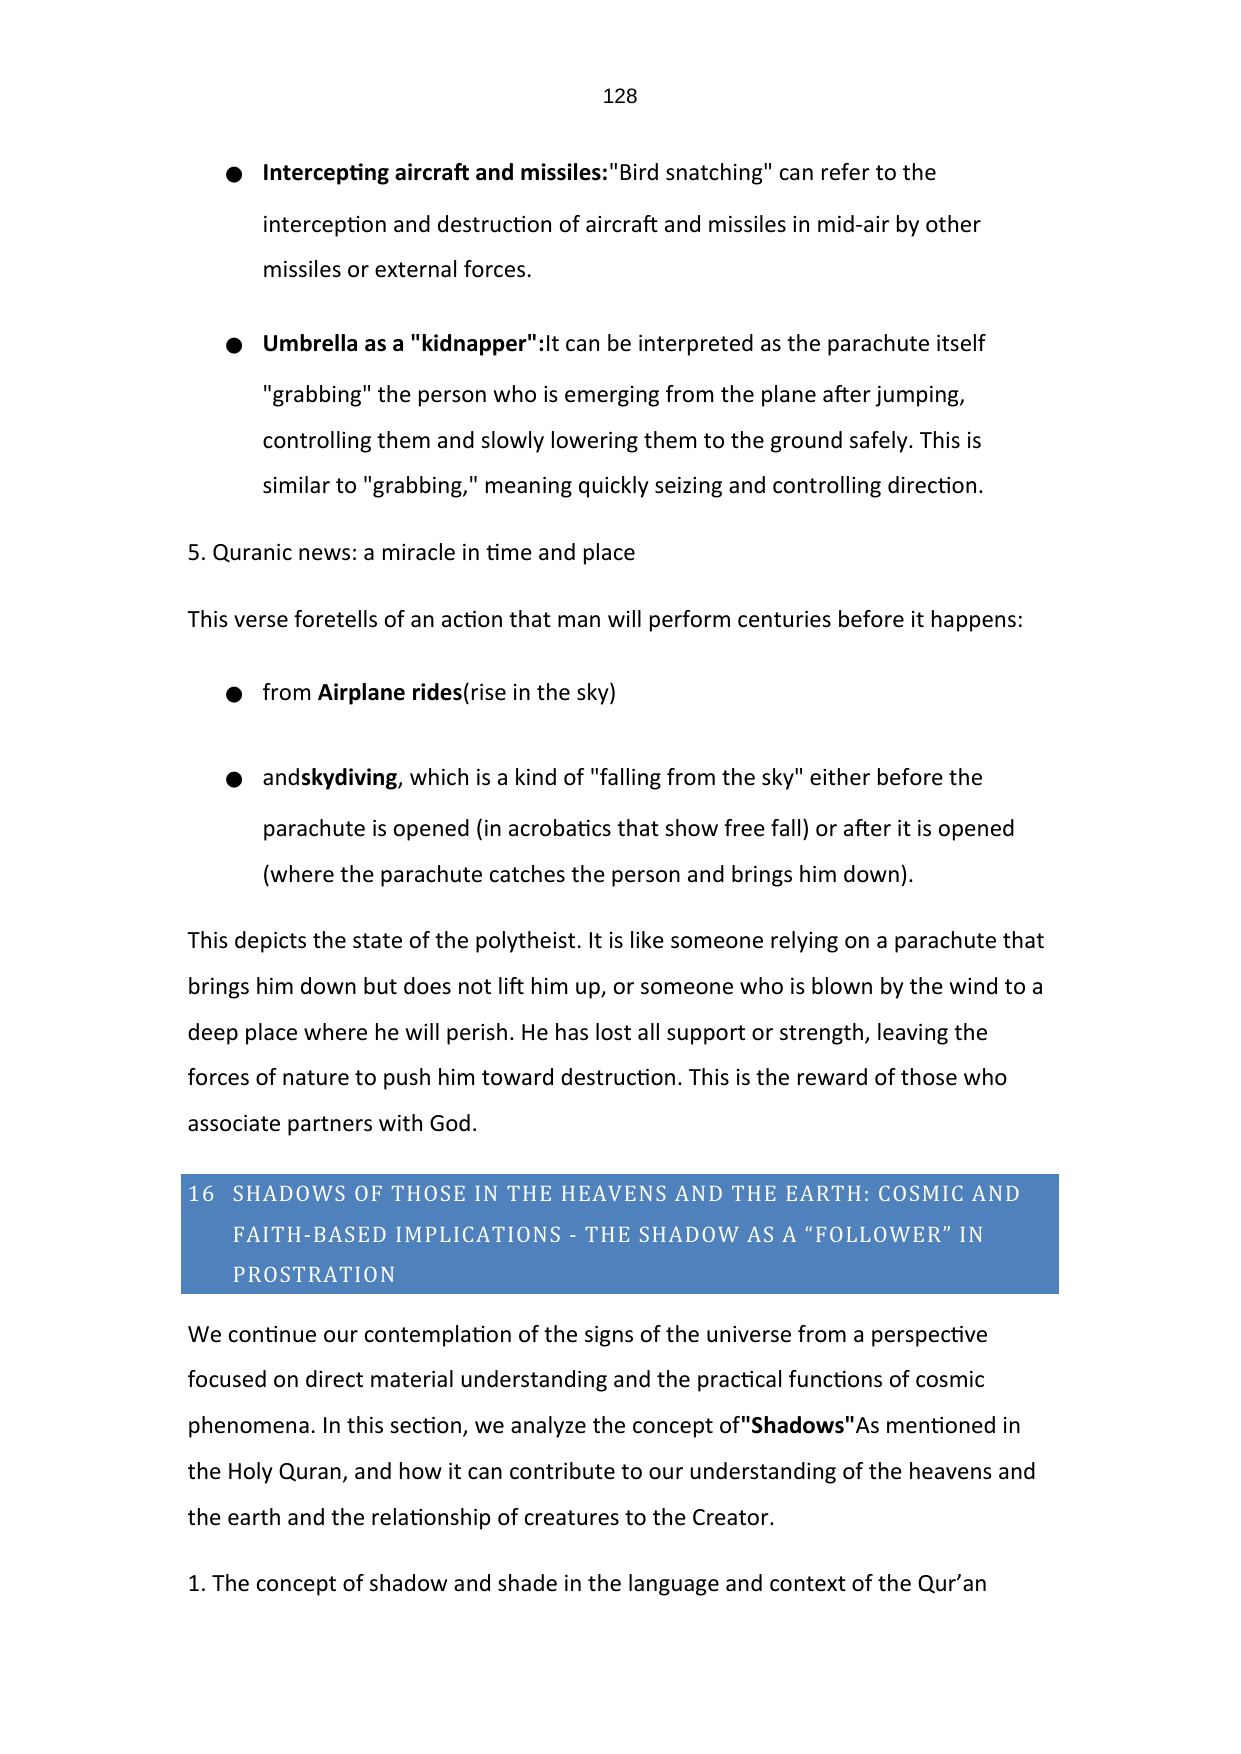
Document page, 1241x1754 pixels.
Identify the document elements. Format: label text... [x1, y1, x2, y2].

text 5. Quranic news: a miracle in time and place [187, 536, 1053, 567]
list andskydiving, which is a kind of "falling from the sky" either before the parachute is opened (in acrobatics that show free fall) or after it is opened (where the parachute catches the person and brings him down). [225, 754, 1053, 888]
text This verse foretells of an action that man will perform centuries before it happens: [187, 603, 1053, 633]
list Umbrella as a "kidnapper":It can be interpreted as the parachute itself "grabbing" the person who is emerging from the plane after jumping, controlling them and slowly lowering them to the ground safely. This is similar to "grabbing," meaning quickly seizing and controlling direction. [225, 320, 1053, 500]
subtitle Shadows of those in the heavens and the earth: cosmic and faith-based implications - The shadow as a “follower” in prostration [188, 1180, 1053, 1288]
text We continue our contemplation of the signs of the universe from a perspective focused on direct material understanding and the practical functions of cosmic phenomena. In this section, we analyze the concept of"Shadows"As mentioned in the Holy Quran, and how it can contribute to our understanding of the heavens and the earth and the relationship of creatures to the Creator. [187, 1318, 1053, 1531]
list from Airplane rides(rise in the sky) [225, 669, 1053, 712]
text This depicts the state of the polytheist. It is like someone relying on a parachute that brings him down but does not lift him up, or someone who is blown by the wind to a deep place where he will perish. He has lost all support or strength, leaving the forces of nature to push him toward destruction. This is the reward of those who associate partners with God. [187, 924, 1053, 1138]
list Intercepting aircraft and missiles:"Bird snatching" can refer to the interception and destruction of aircraft and missiles in mid-air by other missiles or external forces. [225, 150, 1053, 284]
text 1. The concept of shadow and shade in the language and context of the Qur’an [187, 1567, 1053, 1598]
